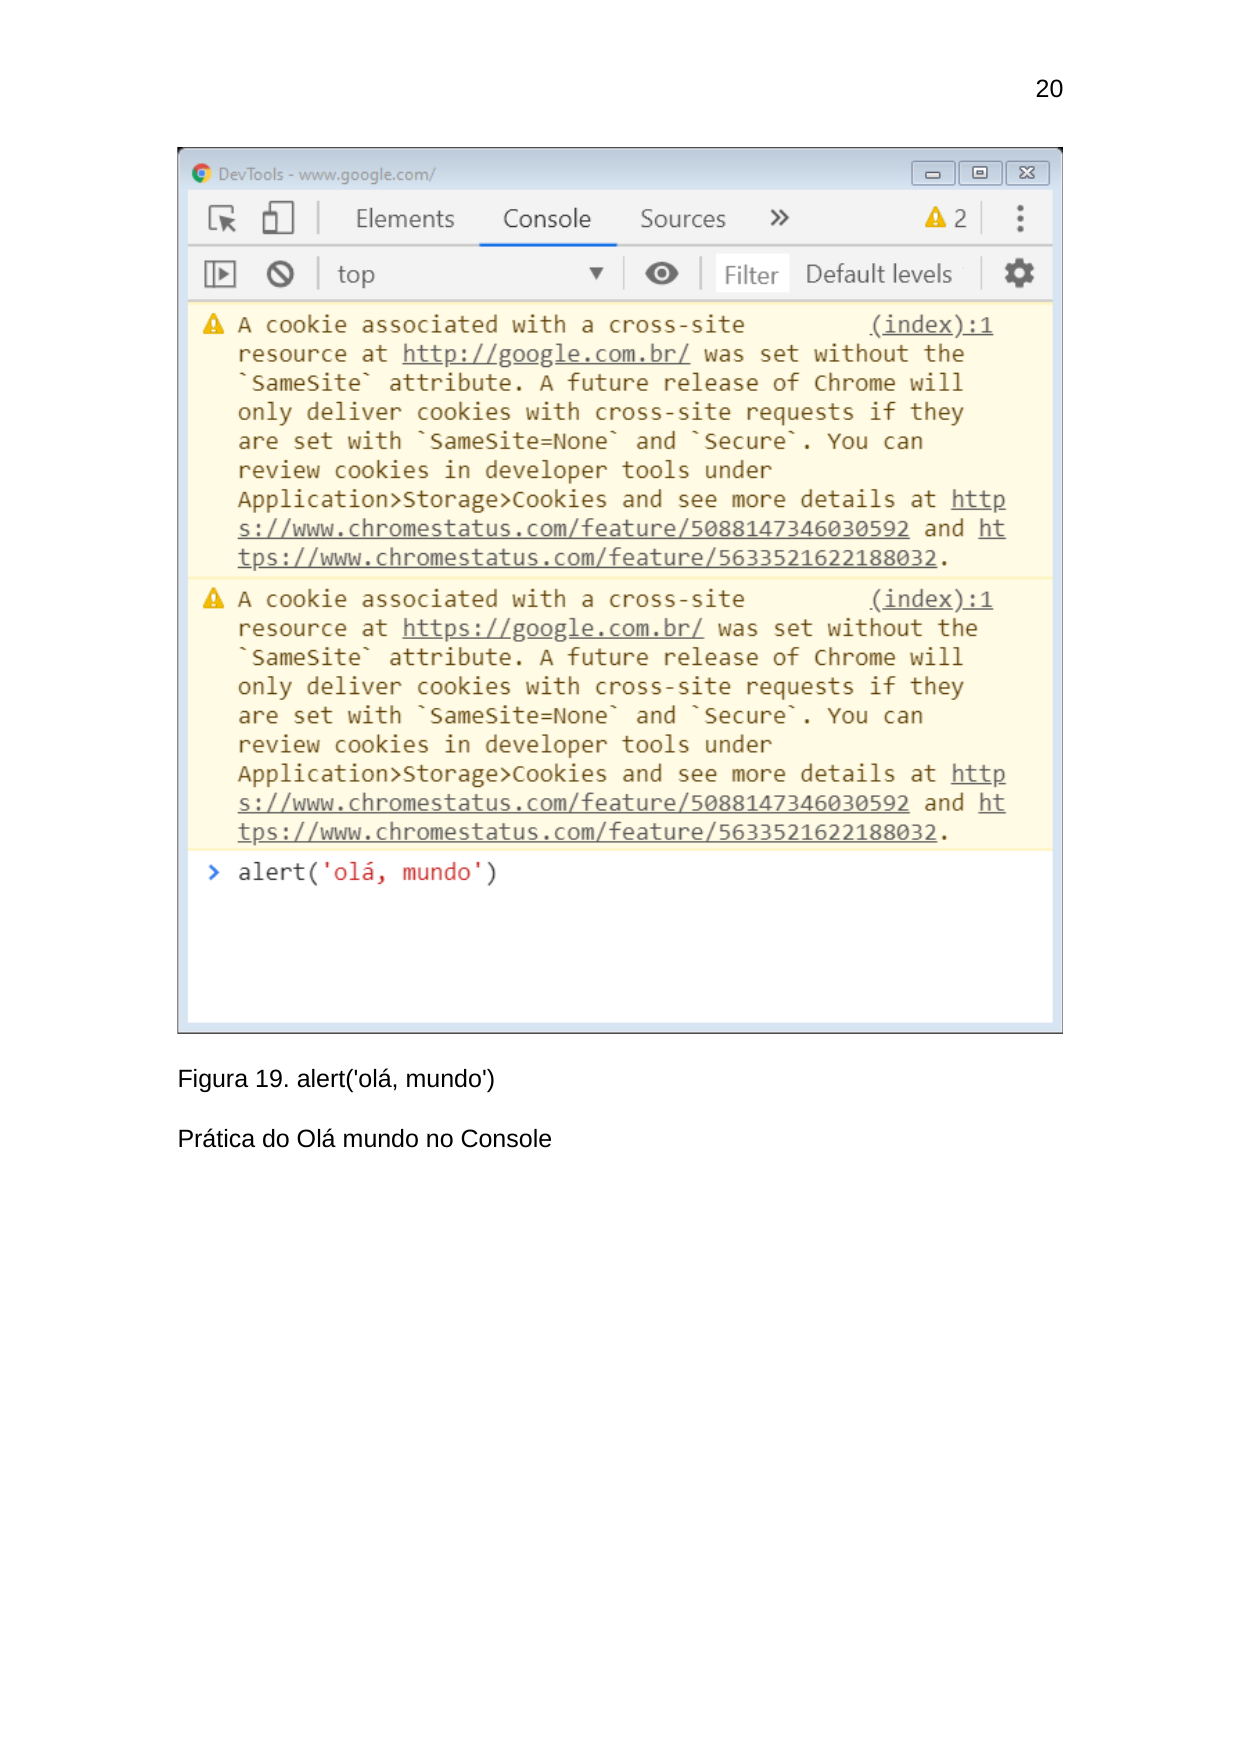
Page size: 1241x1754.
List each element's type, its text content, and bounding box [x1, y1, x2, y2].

text Prática do Olá mundo no Console [177, 1124, 1063, 1153]
text Figura 19. alert('olá, mundo') [177, 1064, 1063, 1093]
